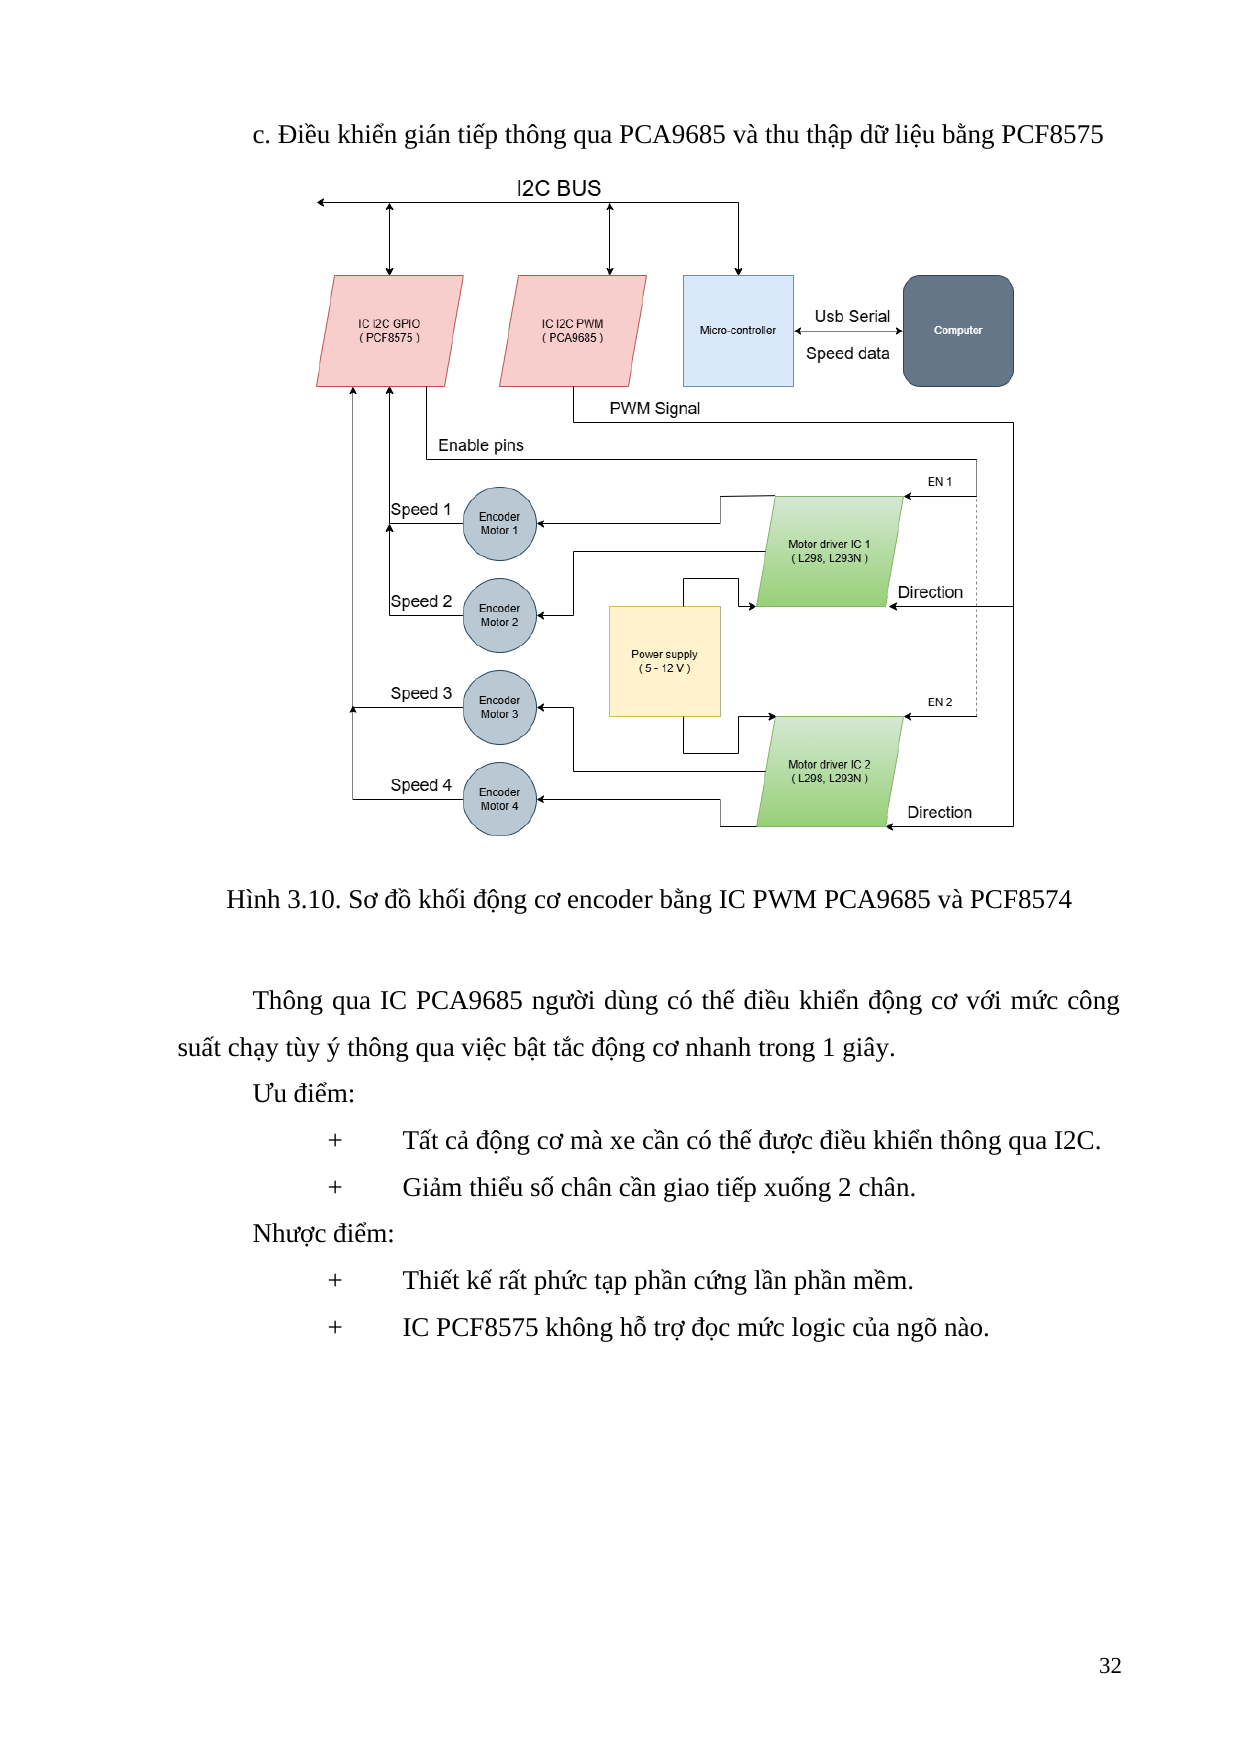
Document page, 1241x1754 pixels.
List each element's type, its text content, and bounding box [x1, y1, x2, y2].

text + IC PCF8575 không hỗ trợ đọc mức logic của ngõ nào. [177, 1311, 1122, 1342]
text c. Điều khiển gián tiếp thông qua PCA9685 và thu thập dữ liệu bằng PCF8575 [177, 118, 1122, 150]
text + Thiết kế rất phức tạp phần cứng lần phần mềm. [177, 1264, 1122, 1295]
text Thông qua IC PCA9685 người dùng có thế điều khiển động cơ với mức công suất chạy tùy ý thông qua việc bật tắc động cơ nhanh trong 1 giây. [177, 984, 1122, 1062]
text Nhược điểm: [177, 1217, 1122, 1249]
text + Tất cả động cơ mà xe cần có thế được điều khiển thông qua I2C. [177, 1124, 1122, 1155]
text Ưu điểm: [177, 1077, 1122, 1109]
text + Giảm thiểu số chân cần giao tiếp xuống 2 chân. [177, 1171, 1122, 1202]
picture [308, 174, 1021, 836]
